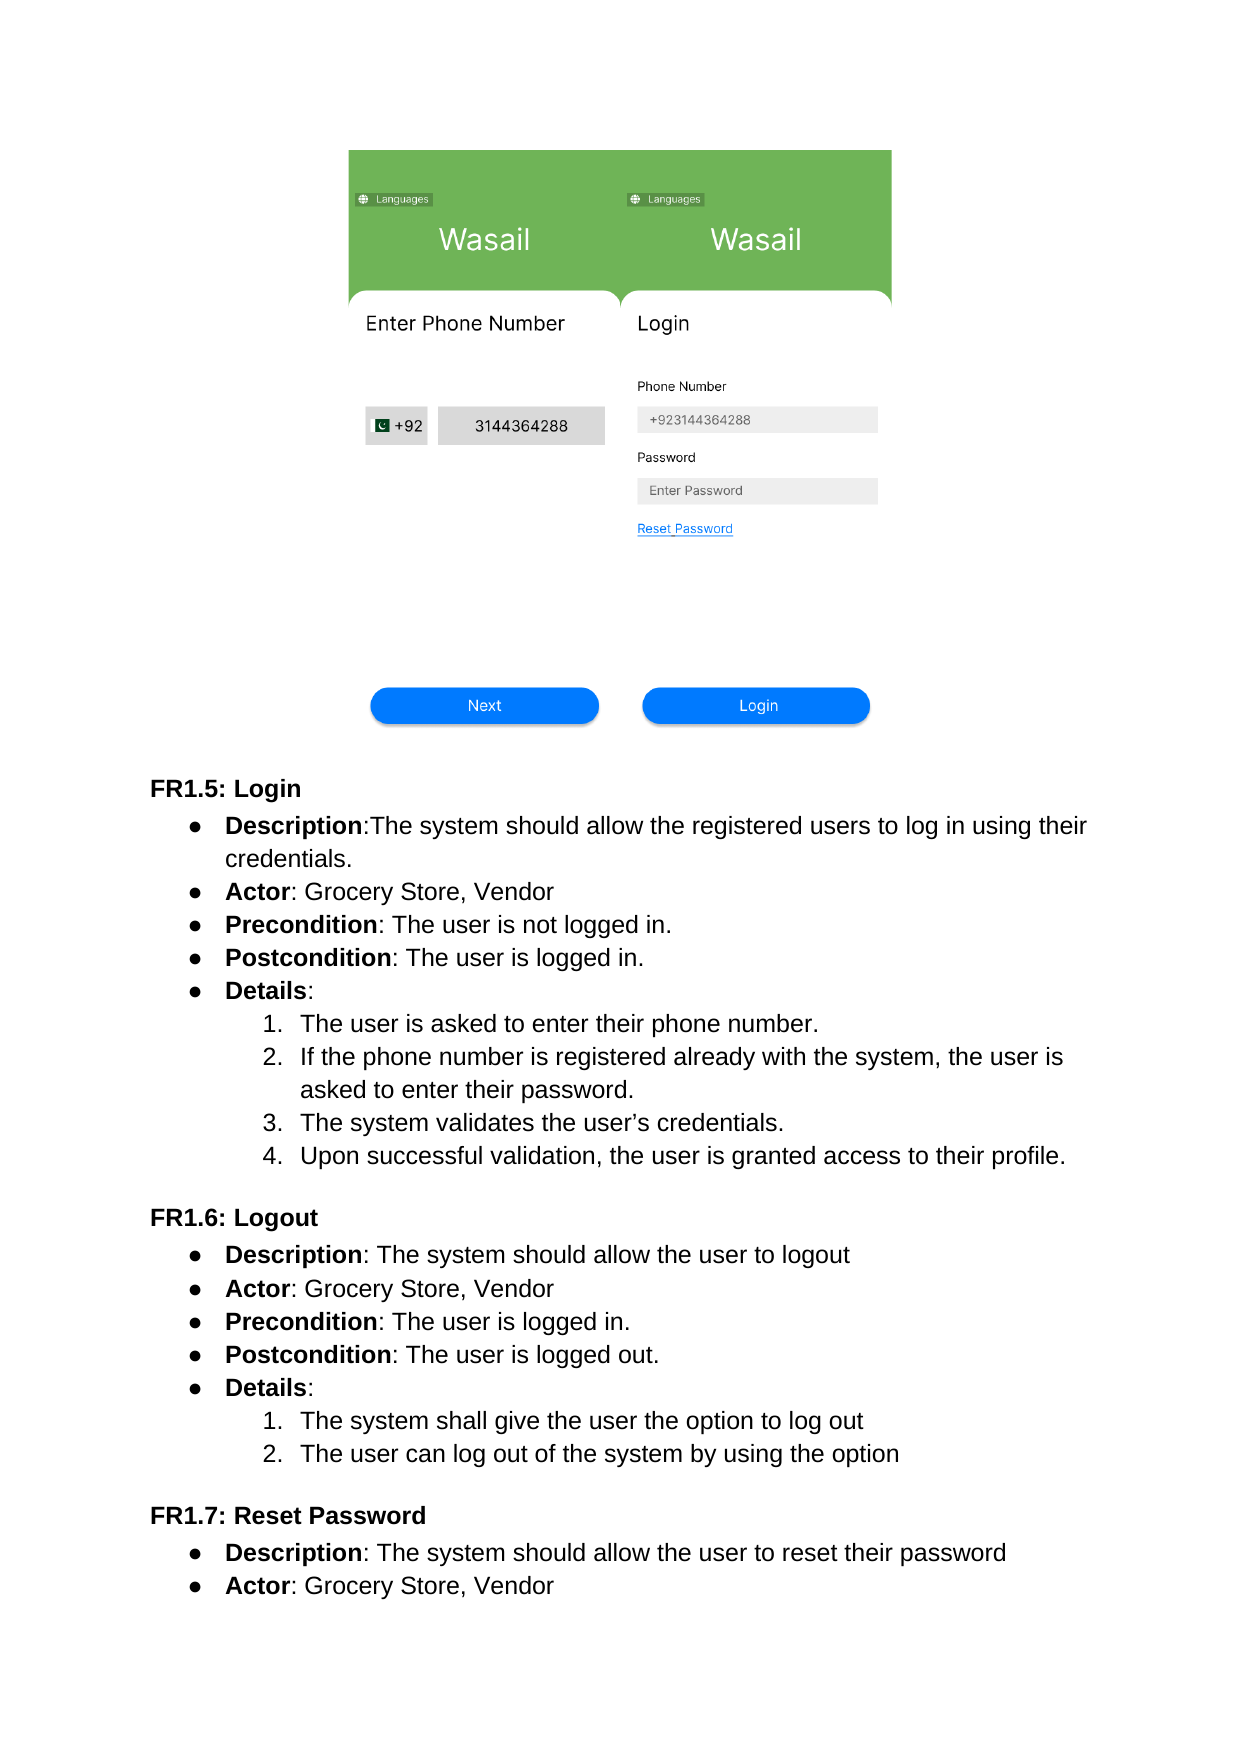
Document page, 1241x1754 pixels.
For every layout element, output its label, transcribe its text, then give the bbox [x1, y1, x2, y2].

list Upon successful validation, the user is granted access to their profile. [262, 1141, 1090, 1170]
list Precondition: The user is not logged in. [187, 910, 1090, 939]
list If the phone number is registered already with the system, the user is asked to enter their password. [262, 1042, 1090, 1104]
subtitle FR1.6: Logout [150, 1203, 1090, 1232]
list The system shall give the user the option to log out [262, 1406, 1090, 1434]
list The system validates the user’s credentials. [262, 1108, 1090, 1137]
list Description:The system should allow the registered users to log in using their credentials. [187, 811, 1090, 873]
list Details: [187, 976, 1090, 1005]
list Precondition: The user is logged in. [187, 1307, 1090, 1335]
subtitle FR1.7: Reset Password [150, 1501, 1090, 1529]
list Details: [187, 1373, 1090, 1401]
list Description: The system should allow the user to reset their password [187, 1538, 1090, 1567]
list Description: The system should allow the user to logout [187, 1241, 1090, 1269]
list Actor: Grocery Store, Vendor [187, 1273, 1090, 1302]
list The user can log out of the system by using the option [262, 1439, 1090, 1467]
list The user is asked to enter their phone number. [262, 1009, 1090, 1038]
list Actor: Grocery Store, Vendor [187, 877, 1090, 906]
list Postcondition: The user is logged in. [187, 943, 1090, 972]
picture [348, 150, 892, 741]
subtitle FR1.5: Login [150, 774, 1090, 803]
list Postcondition: The user is logged out. [187, 1339, 1090, 1368]
list Actor: Grocery Store, Vendor [187, 1571, 1090, 1600]
